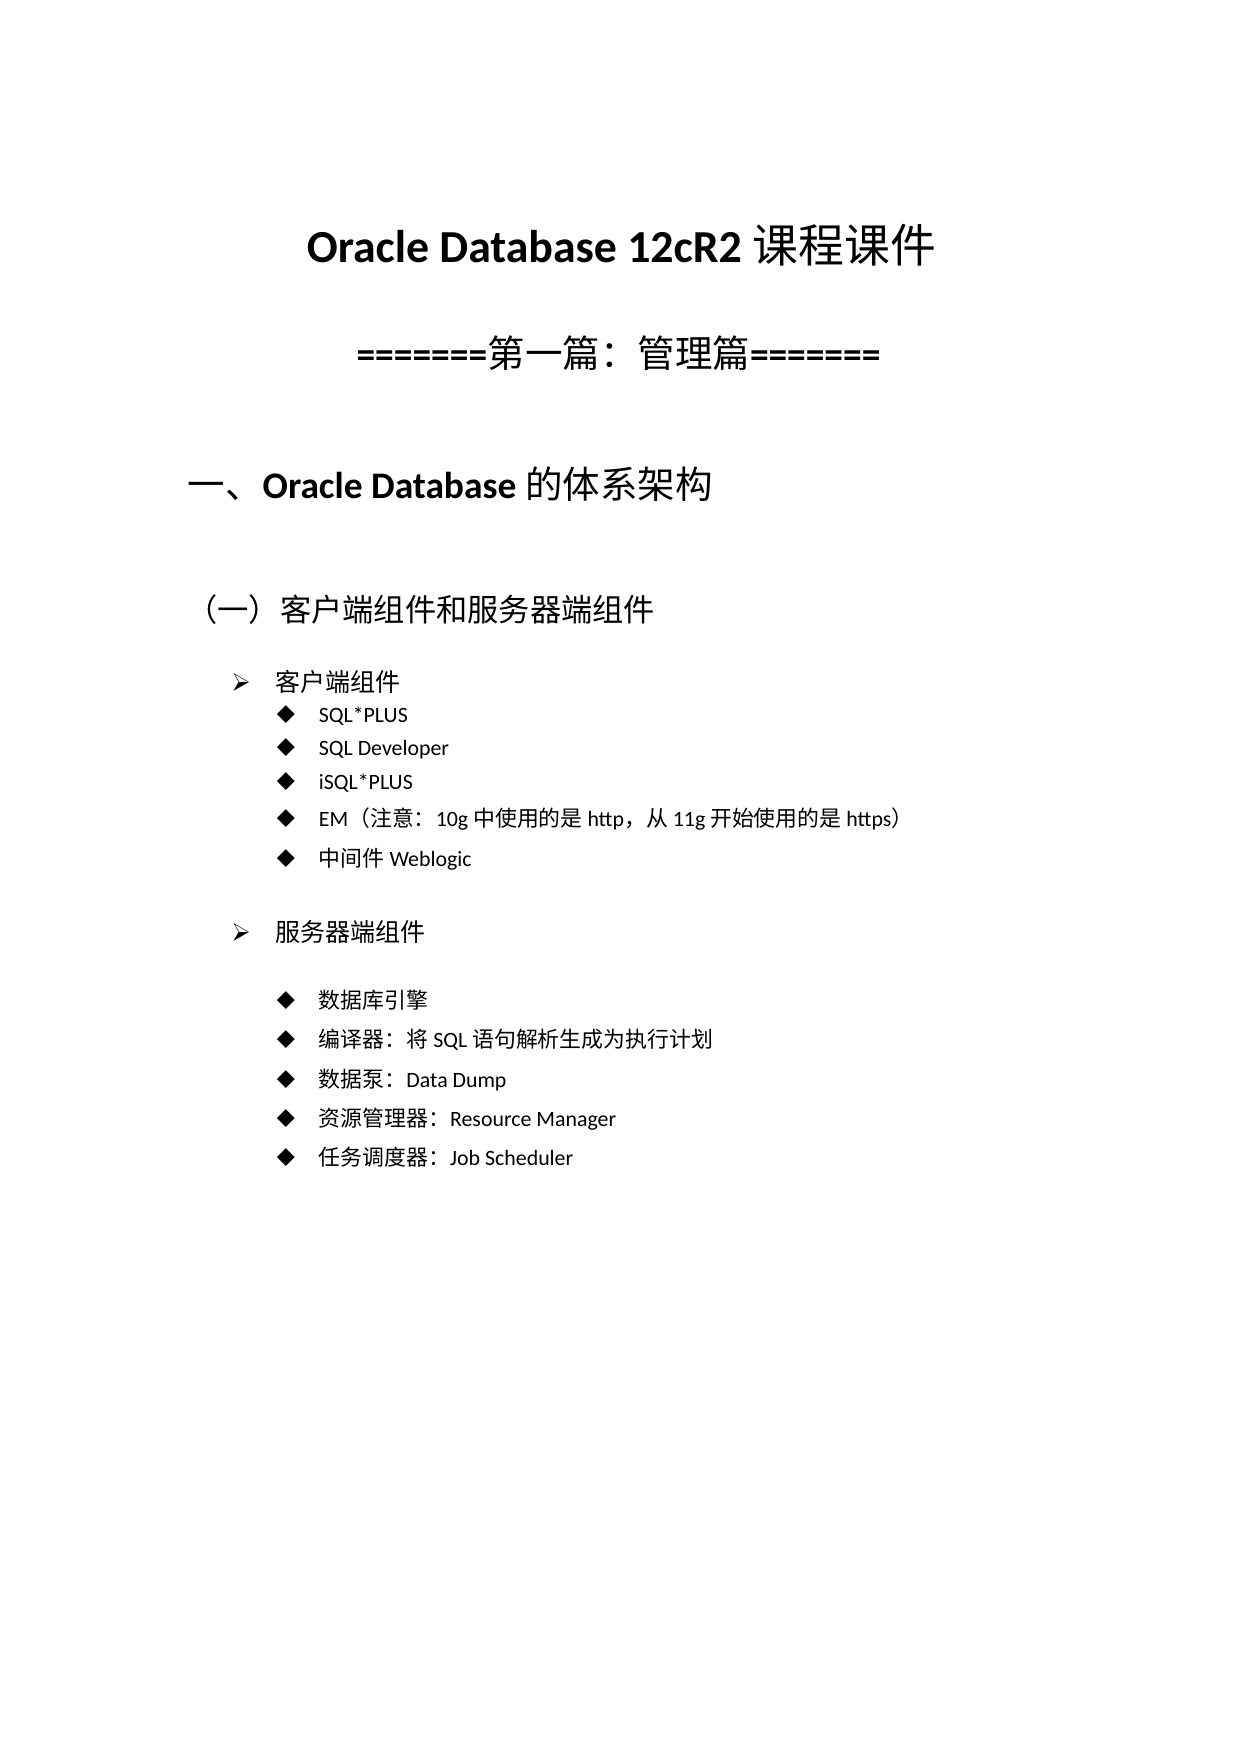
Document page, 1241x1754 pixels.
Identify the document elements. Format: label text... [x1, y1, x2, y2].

list iSQL*PLUS [275, 768, 1068, 795]
list SQL Developer [275, 734, 1068, 761]
list 服务器端组件 [231, 913, 1068, 949]
list EM（注意：10g 中使用的是 http，从 11g 开始使用的是 https） [275, 801, 1068, 833]
text =======第一篇：管理篇======= [186, 324, 1059, 379]
text Oracle Database 12cR2 课程课件 [187, 210, 936, 276]
list 客户端组件 [231, 662, 1068, 698]
list 数据库引擎 [275, 983, 1068, 1014]
list 资源管理器：Resource Manager [275, 1101, 1068, 1132]
list SQL*PLUS [275, 701, 1068, 728]
subtitle （一）客户端组件和服务器端组件 [186, 585, 1068, 630]
text 一、Oracle Database 的体系架构 [187, 454, 1059, 509]
list 中间件 Weblogic [275, 841, 1068, 873]
list 任务调度器：Job Scheduler [275, 1140, 1068, 1171]
list 数据泵：Data Dump [275, 1062, 1068, 1093]
list 编译器：将 SQL 语句解析生成为执行计划 [275, 1022, 1068, 1054]
